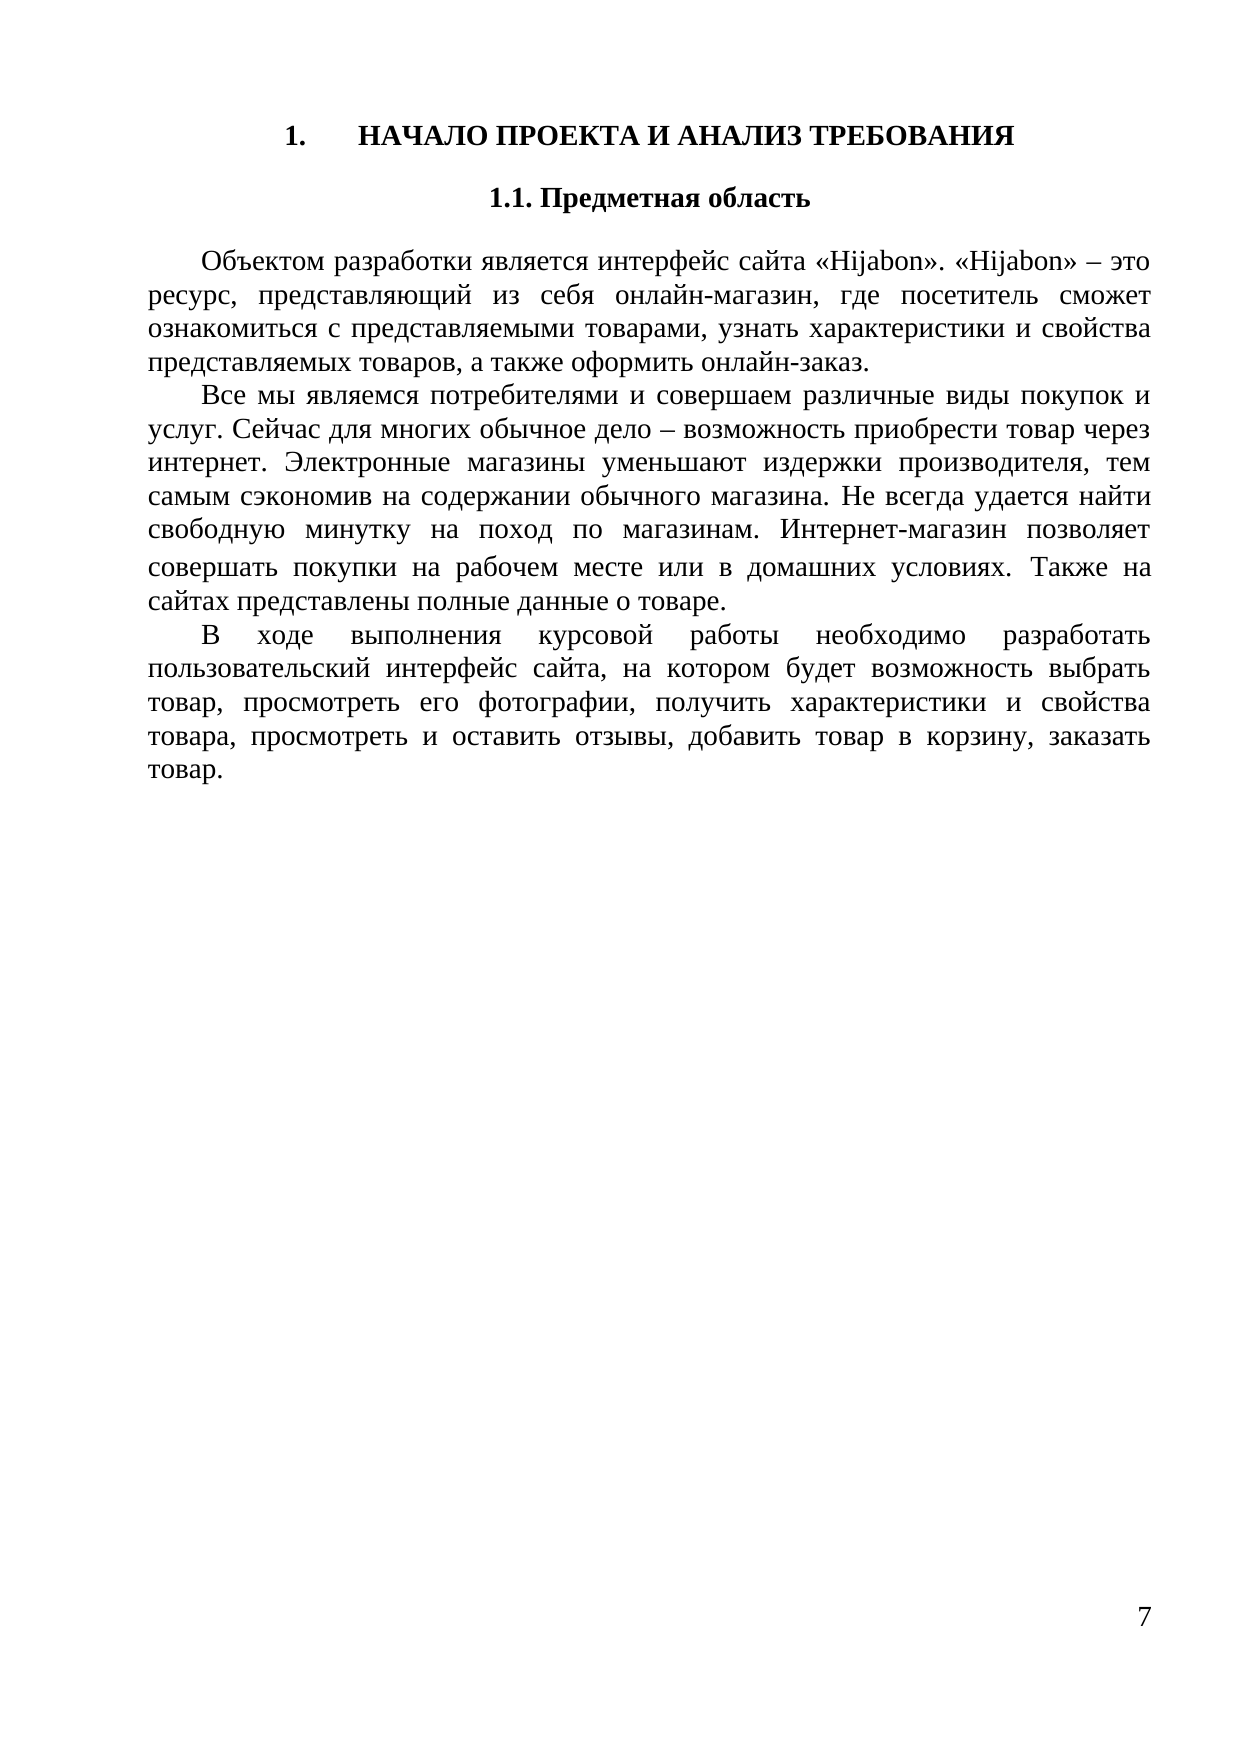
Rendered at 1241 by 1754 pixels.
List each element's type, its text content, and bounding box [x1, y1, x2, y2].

text В ходе выполнения курсовой работы необходимо разработать пользовательский интерфейс сайта, на котором будет возможность выбрать товар, просмотреть его фотографии, получить характеристики и свойства товара, просмотреть и оставить отзывы, добавить товар в корзину, заказать товар. [148, 617, 1152, 785]
text Все мы являемся потребителями и совершаем различные виды покупок и услуг. Сейчас для многих обычное дело – возможность приобрести товар через интернет. Электронные магазины уменьшают издержки производителя, тем самым сэкономив на содержании обычного магазина. Не всегда удается найти свободную минутку на поход по магазинам. Интернет-магазин позволяет совершать покупки на рабочем месте или в домашних условиях. Также на сайтах представлены полные данные о товаре. [148, 478, 1152, 617]
subtitle НАЧАЛО ПРОЕКТА И АНАЛИЗ ТРЕБОВАНИЯ [148, 118, 1152, 151]
subtitle Предметная область [148, 181, 1152, 214]
text Объектом разработки является интерфейс сайта «Hijabon». «Hijabon» – это ресурс, представляющий из себя онлайн-магазин, где посетитель сможет ознакомиться с представляемыми товарами, узнать характеристики и свойства представляемых товаров, а также оформить онлайн-заказ. [148, 243, 1152, 377]
text Все мы являемся потребителями и совершаем различные виды покупок и услуг. Сейчас для многих обычное дело – возможность приобрести товар через интернет. Электронные магазины уменьшают издержки производителя, тем самым сэкономив на содержании обычного магазина. Не всегда удается найти свободную минутку на поход по магазинам. Интернет-магазин позволяет совершать покупки на рабочем месте или в домашних условиях. Также на сайтах представлены полные данные о товаре. [148, 377, 1152, 411]
